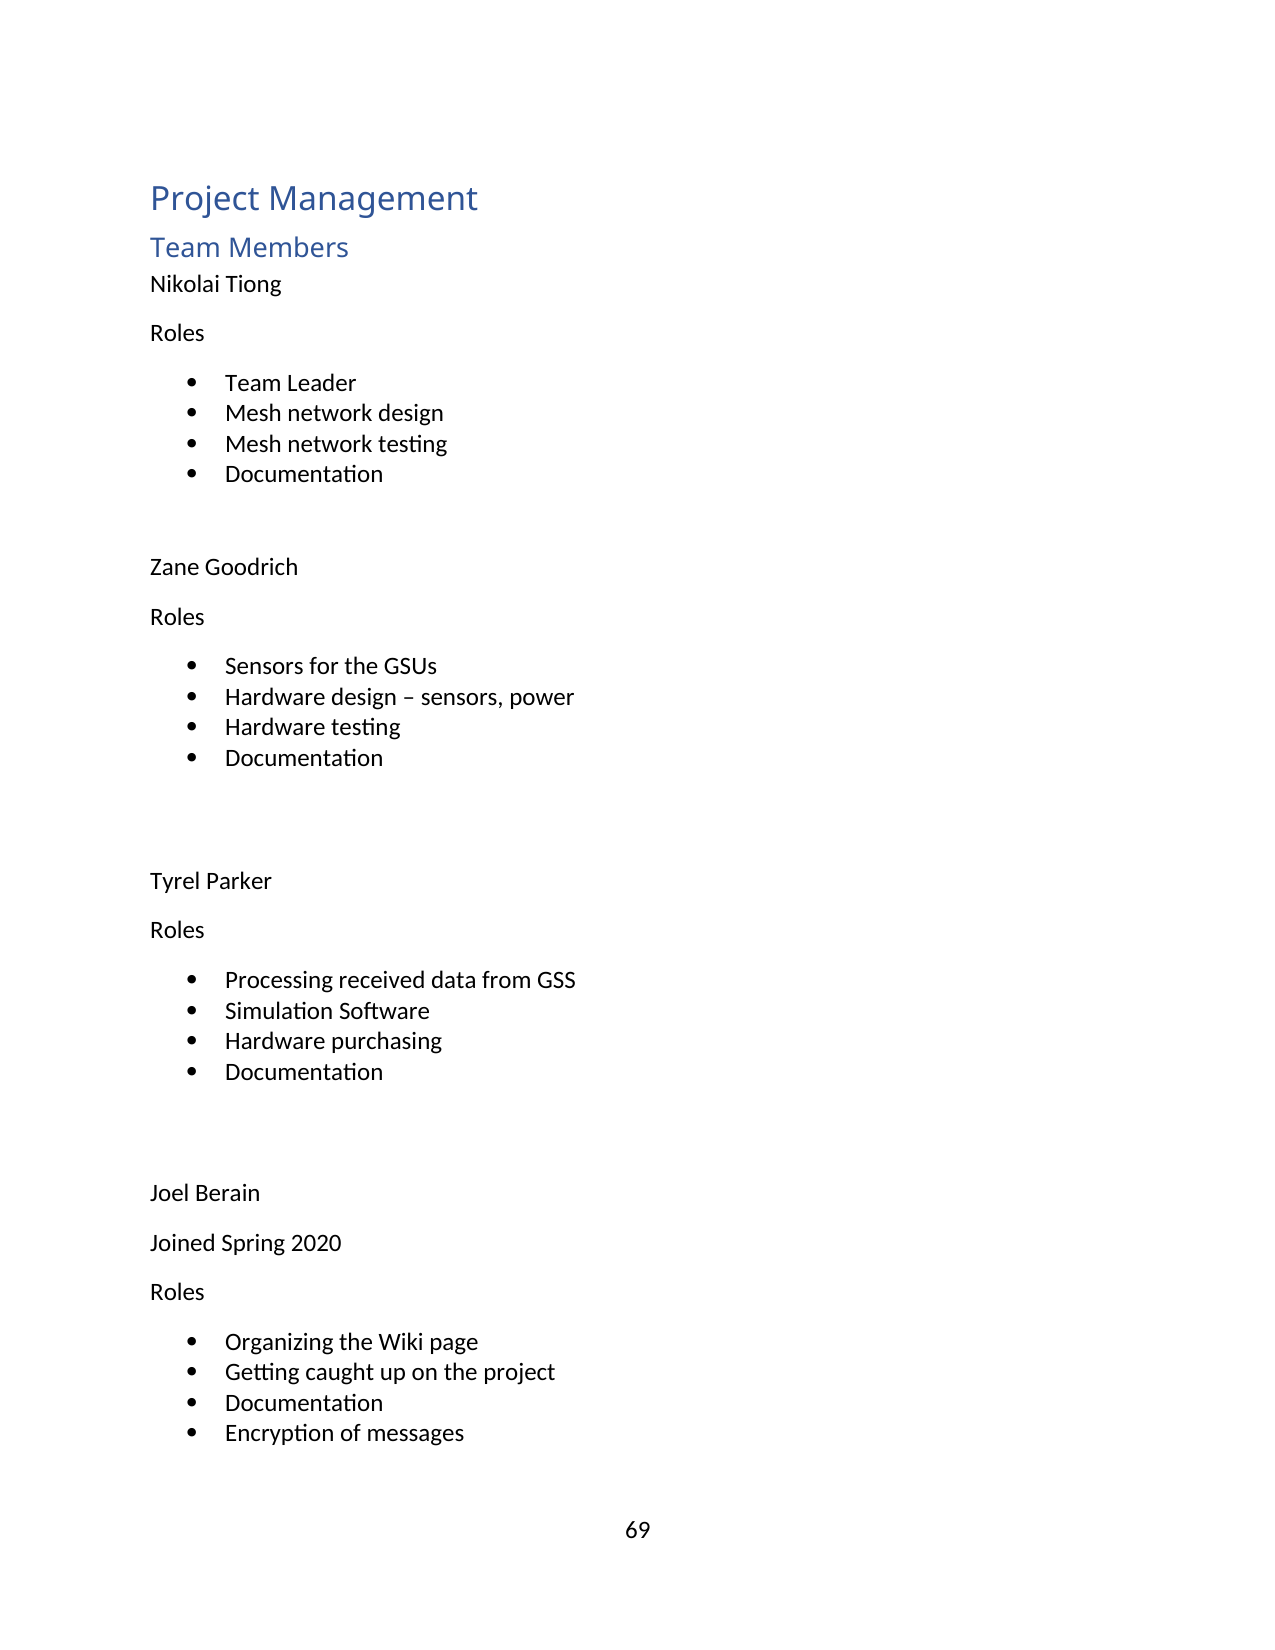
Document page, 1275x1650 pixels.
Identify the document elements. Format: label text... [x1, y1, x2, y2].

text Roles [150, 915, 1125, 945]
list Hardware testing [187, 711, 1125, 742]
text Nikolai Tiong [150, 268, 1125, 298]
list Documentation [187, 459, 1125, 489]
list Mesh network design [187, 398, 1125, 428]
text Zane Goodrich [150, 551, 1125, 582]
text Roles [150, 1276, 1125, 1307]
list Documentation [187, 1387, 1125, 1417]
list Hardware design – sensors, power [187, 681, 1125, 711]
list Hardware purchasing [187, 1025, 1125, 1056]
text Joined Spring 2020 [150, 1227, 1125, 1257]
list Simulation Software [187, 995, 1125, 1025]
text Joel Berain [150, 1177, 1125, 1208]
list Organizing the Wiki page [187, 1326, 1125, 1356]
list Team Leader [187, 367, 1125, 398]
list Getting caught up on the project [187, 1356, 1125, 1387]
text Roles [150, 601, 1125, 631]
list Documentation [187, 1056, 1125, 1086]
list Sensors for the GSUs [187, 650, 1125, 681]
text Roles [150, 317, 1125, 348]
subtitle Project Management [150, 175, 1125, 220]
list Mesh network testing [187, 428, 1125, 459]
subtitle Team Members [150, 228, 1125, 265]
list Documentation [187, 742, 1125, 772]
list Encryption of messages [187, 1417, 1125, 1448]
text Tyrel Parker [150, 865, 1125, 896]
list Processing received data from GSS [187, 964, 1125, 995]
